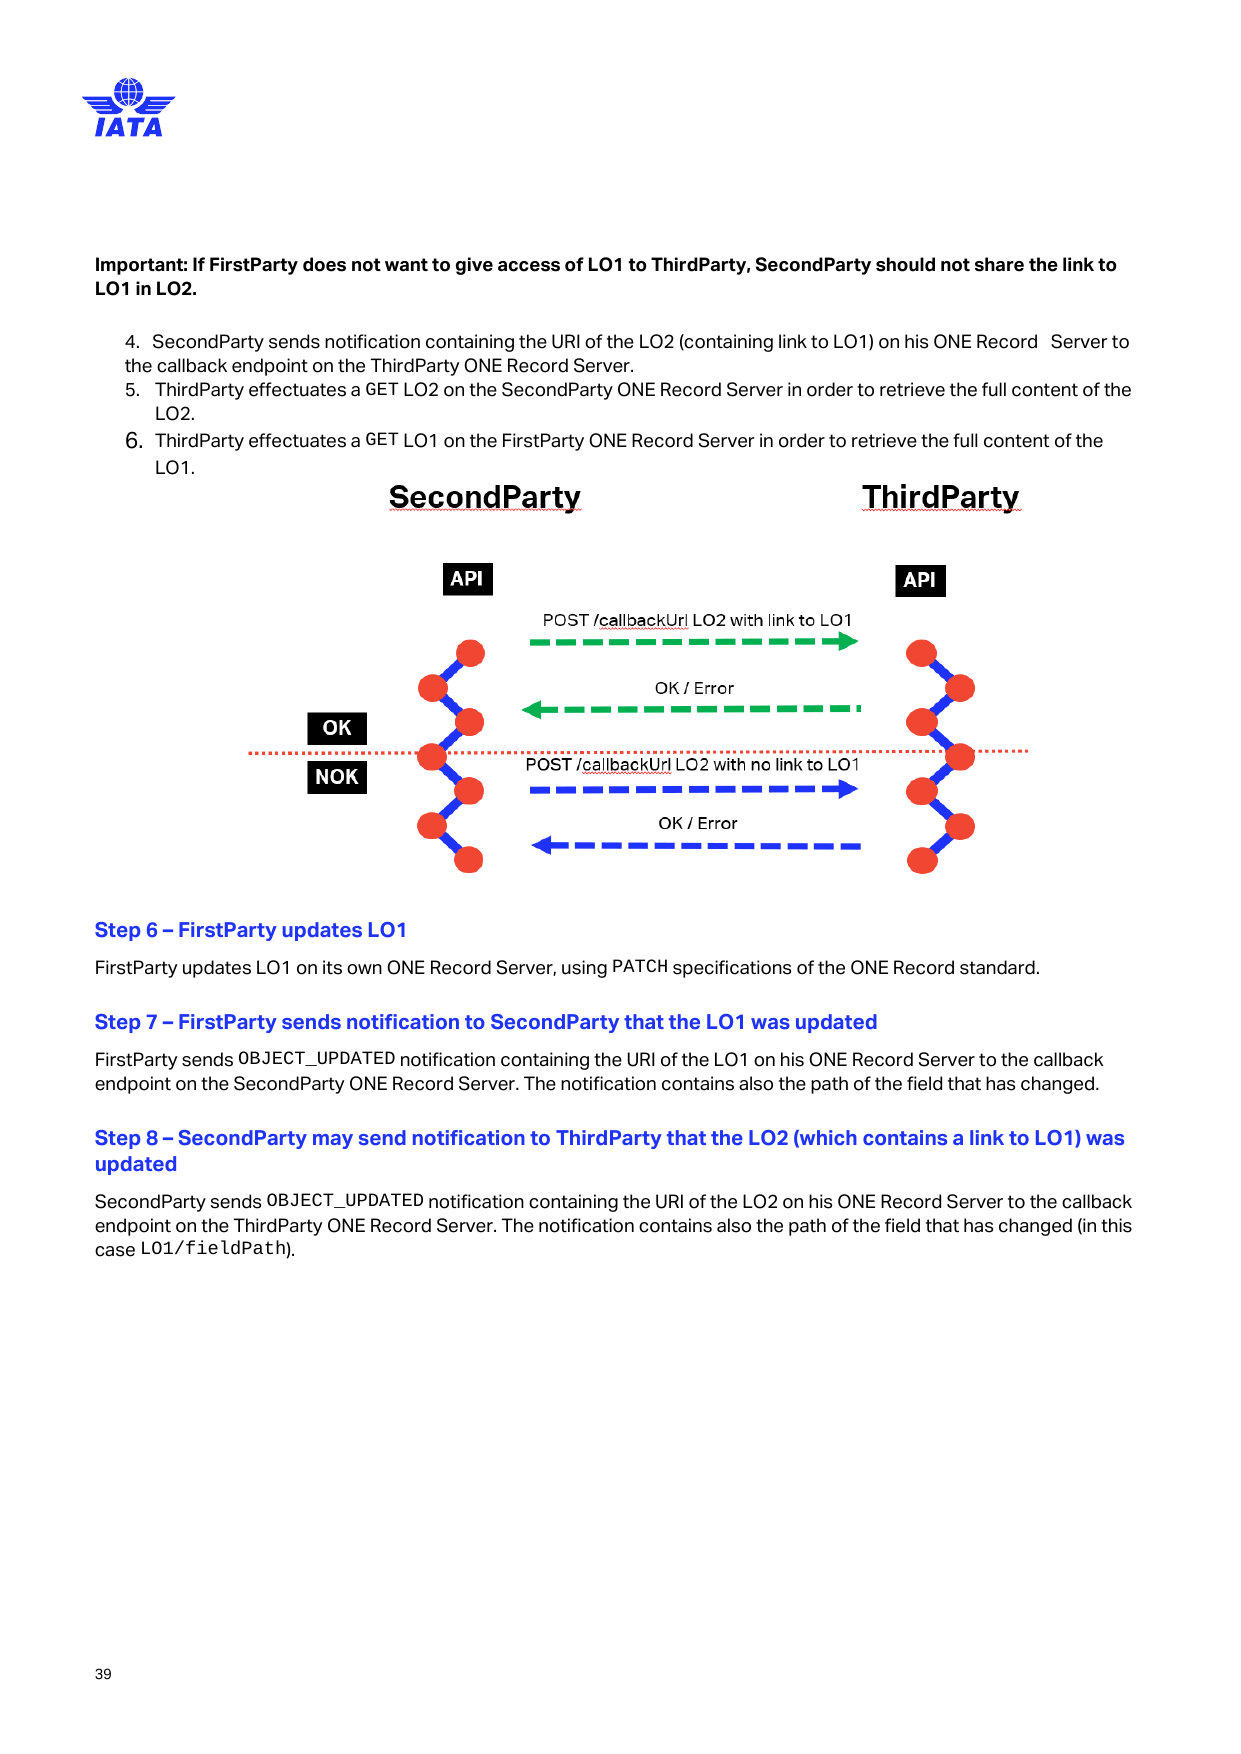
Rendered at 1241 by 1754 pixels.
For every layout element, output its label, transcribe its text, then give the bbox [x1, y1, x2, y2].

text FirstParty sends OBJECT_UPDATED notification containing the URI of the LO1 on his ONE Record Server to the callback endpoint on the SecondParty ONE Record Server. The notification contains also the path of the field that has changed. [94, 1047, 1146, 1096]
text FirstParty updates LO1 on its own ONE Record Server, using PATCH specifications of the ONE Record standard. [94, 955, 1146, 980]
subtitle Step 7 – FirstParty sends notification to SecondParty that the LO1 was updated [94, 1009, 1146, 1035]
list ThirdParty effectuates a GET LO2 on the SecondParty ONE Record Server in order to retrieve the full content of the LO2. [124, 378, 1146, 426]
list 4. SecondParty sends notification containing the URI of the LO2 (containing link to LO1) on his ONE Record Server to the callback endpoint on the ThirdParty ONE Record Server. [124, 330, 1146, 378]
picture [239, 479, 1032, 892]
text Important: If FirstParty does not want to give access of LO1 to ThirdParty, SecondParty should not share the link to LO1 in LO2. [94, 253, 1146, 301]
text SecondParty sends OBJECT_UPDATED notification containing the URI of the LO2 on his ONE Record Server to the callback endpoint on the ThirdParty ONE Record Server. The notification contains also the path of the field that has changed (in this case LO1/fieldPath). [94, 1189, 1146, 1262]
list ThirdParty effectuates a GET LO1 on the FirstParty ONE Record Server in order to retrieve the full content of the LO1. [124, 426, 1146, 479]
subtitle Step 8 – SecondParty may send notification to ThirdParty that the LO2 (which contains a link to LO1) was updated [94, 1125, 1146, 1177]
subtitle Step 6 – FirstParty updates LO1 [94, 917, 1146, 943]
